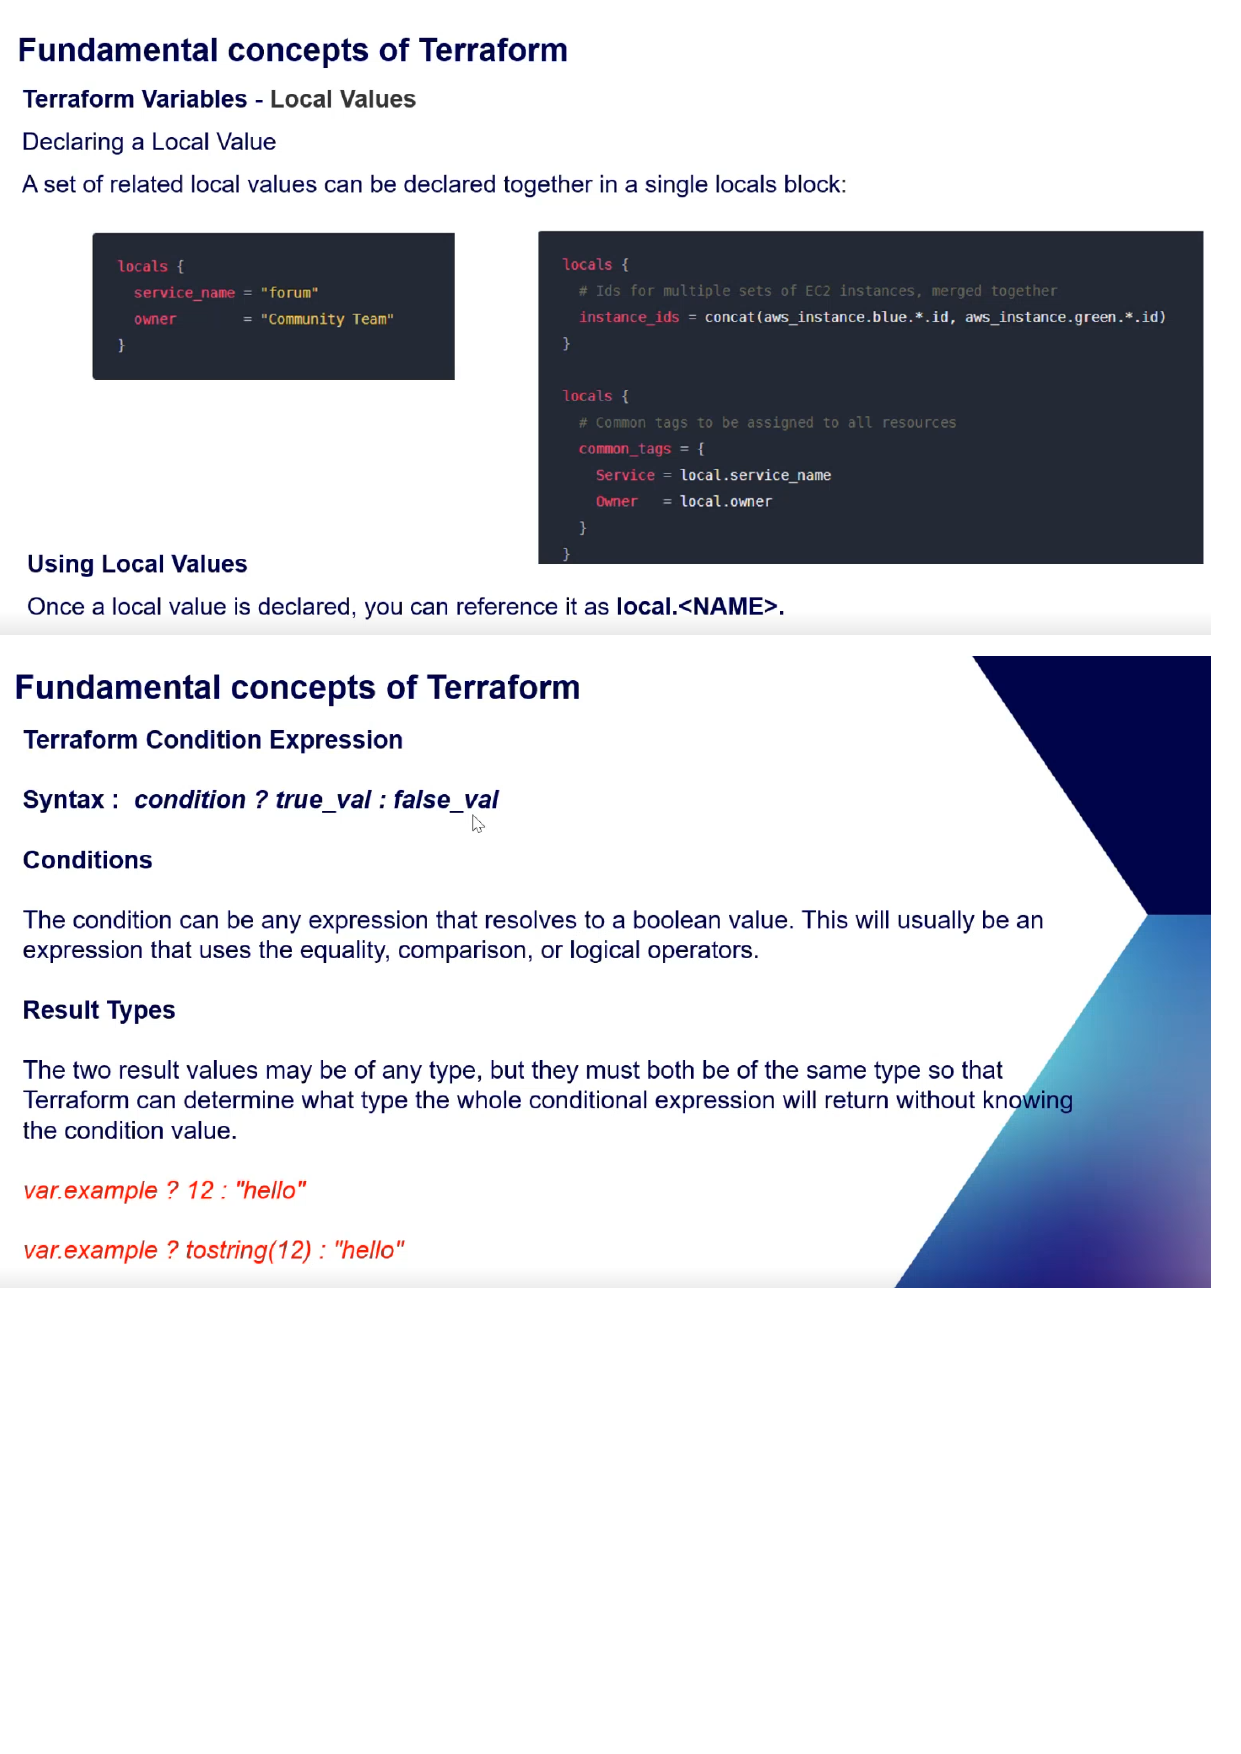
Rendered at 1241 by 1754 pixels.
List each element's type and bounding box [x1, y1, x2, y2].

picture [0, 656, 1211, 1288]
picture [0, 29, 1211, 635]
